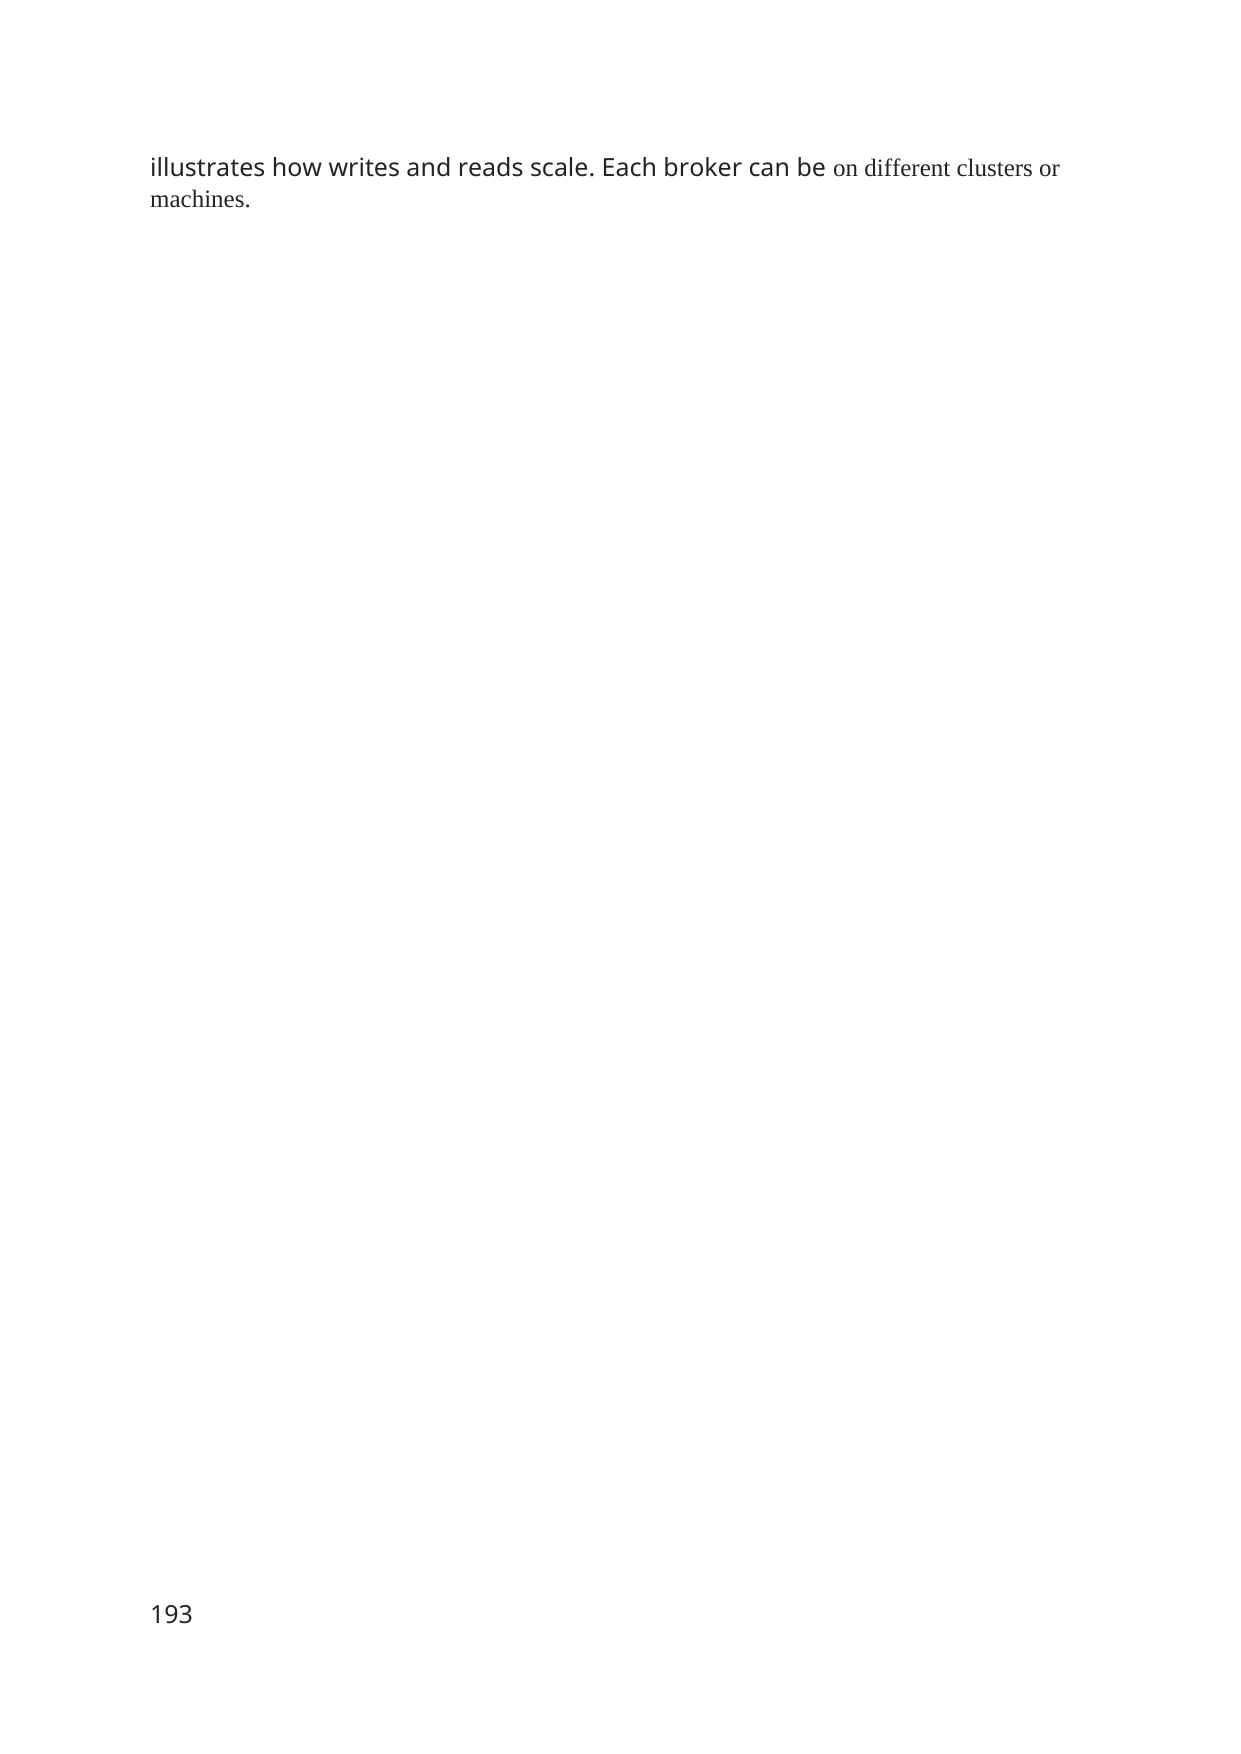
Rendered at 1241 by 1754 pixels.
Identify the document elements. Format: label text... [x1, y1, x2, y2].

text Kafka is a sharded message queue, which means that it has replication, distributed writes and other features built in, the below series of diagrams illustrates how writes and reads scale. Each broker can be on different clusters or machines. [150, 150, 1090, 213]
